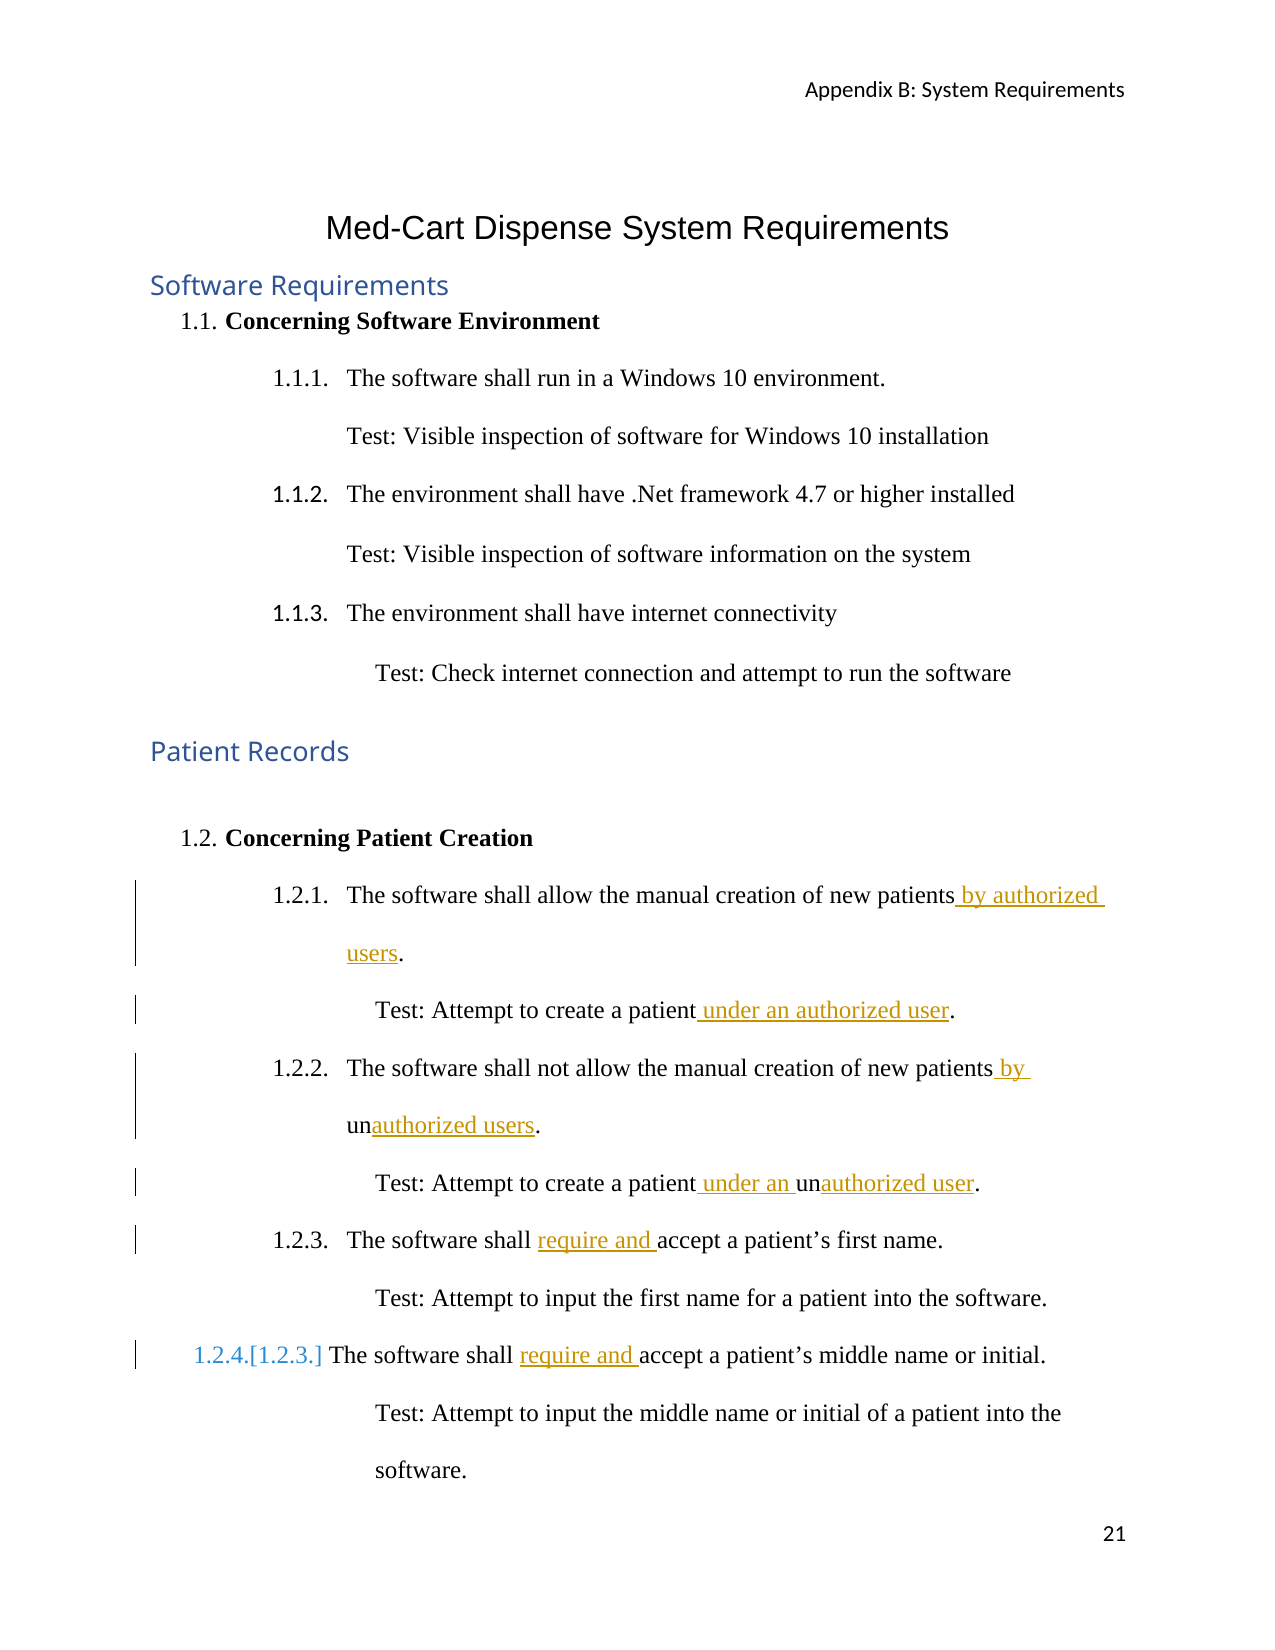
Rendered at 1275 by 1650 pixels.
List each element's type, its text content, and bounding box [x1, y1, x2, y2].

list Concerning Patient Creation [180, 823, 1125, 851]
list The environment shall have internet connectivity [328, 597, 1125, 628]
list The environment shall have .Net framework 4.7 or higher installed [328, 478, 1125, 509]
text Med-Cart Dispense System Requirements [150, 208, 1125, 247]
list The software shall not allow the manual creation of new patientsun. [328, 1053, 1125, 1139]
list Test: Attempt to create a patientun. [375, 1168, 1125, 1196]
list Test: Attempt to input the middle name or initial of a patient into the software. [375, 1398, 1125, 1484]
text Patient Records [150, 732, 1125, 769]
list Test: Check internet connection and attempt to run the software [375, 658, 1125, 687]
list Concerning Software Environment [180, 306, 1125, 335]
list The software shall run in a Windows 10 environment. [328, 363, 1125, 392]
list Test: Attempt to input the first name for a patient into the software. [375, 1283, 1125, 1311]
list Test: Visible inspection of software information on the system [346, 539, 1125, 568]
list The software shall allow the manual creation of new patients. [328, 880, 1125, 966]
list Test: Visible inspection of software for Windows 10 installation [346, 421, 1125, 450]
subtitle Software Requirements [150, 266, 1125, 303]
list The software shall accept a patient’s middle name or initial. [328, 1340, 1125, 1369]
list The software shall accept a patient’s first name. [328, 1225, 1125, 1254]
list Test: Attempt to create a patient. [375, 995, 1125, 1024]
